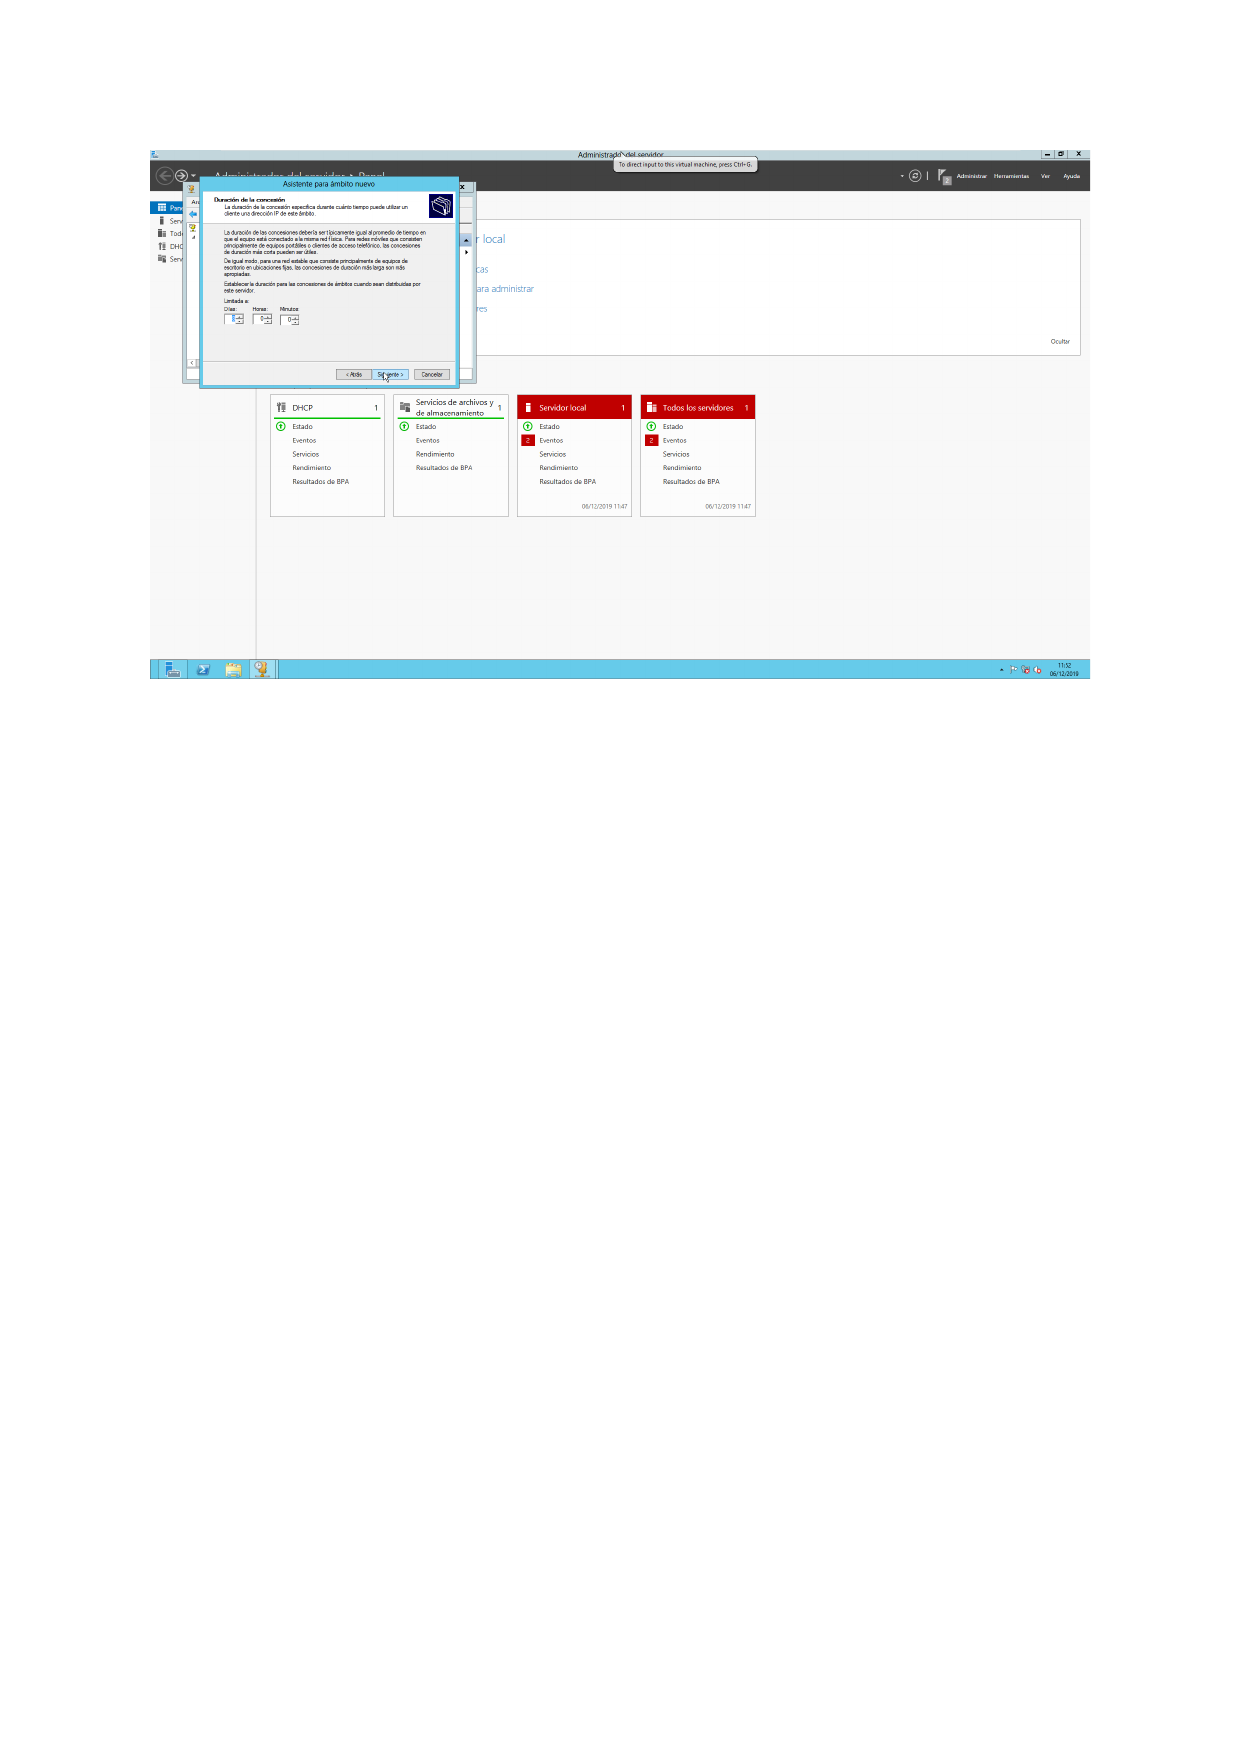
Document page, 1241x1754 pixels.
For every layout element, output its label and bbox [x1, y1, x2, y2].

picture [150, 150, 1091, 679]
